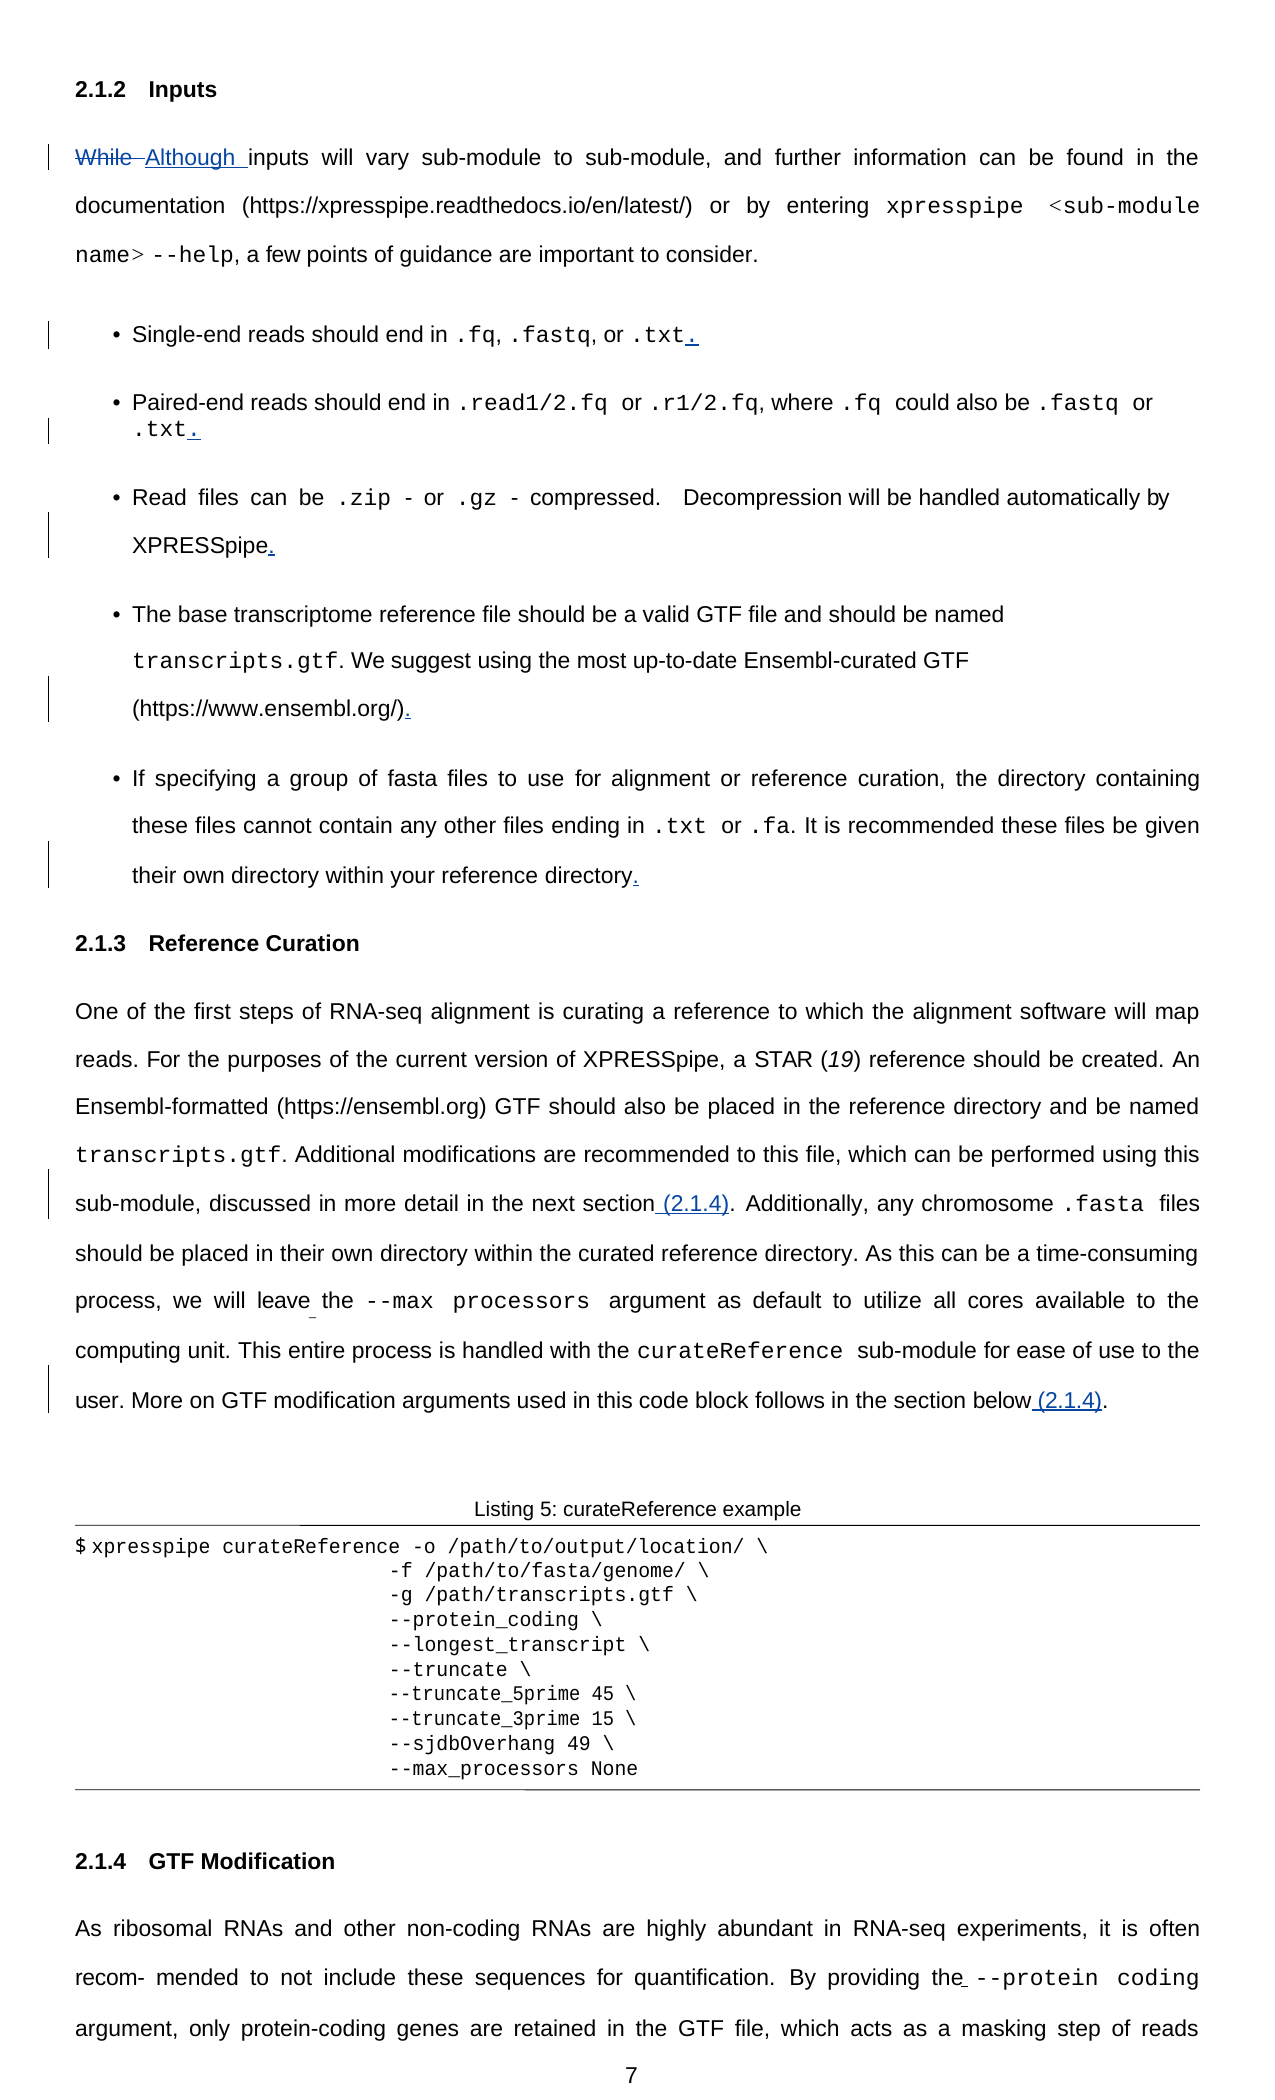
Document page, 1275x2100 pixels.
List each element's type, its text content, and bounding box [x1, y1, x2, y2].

list The base transcriptome reference file should be a valid GTF file and should be named transcripts.gtf. We suggest using the most up-to-date Ensembl-curated GTF (https://www.ensembl.org/) [112, 601, 1200, 722]
subtitle Inputs [75, 76, 1221, 103]
text --protein_coding \ [389, 1609, 1221, 1632]
text --sjdbOverhang 49 \ [389, 1733, 1221, 1757]
text -f /path/to/fasta/genome/ \ [389, 1559, 1221, 1582]
text --truncate \ [389, 1658, 1221, 1682]
list Paired-end reads should end in .read1/2.fq or .r1/2.fq, where .fq could also be .fastq or .txt [112, 389, 1221, 443]
text --truncate_3prime 15 \ [389, 1708, 1221, 1732]
text --truncate_5prime 45 \ [389, 1683, 1221, 1707]
subtitle GTF Modification [75, 1848, 1221, 1874]
text inputs will vary sub-module to sub-module, and further information can be found in the documentation (https://xpresspipe.readthedocs.io/en/latest/) or by entering xpresspipe <sub-module name> --help, a few points of guidance are important to consider. [75, 144, 1200, 269]
text Listing 5: curateReference example [112, 1497, 1163, 1521]
subtitle Reference Curation [75, 930, 1221, 957]
text --longest_transcript \ [389, 1633, 1221, 1657]
text $ xpresspipe curateReference -o /path/to/output/location/ \ [75, 1521, 1221, 1559]
text --max_processors None [389, 1758, 1221, 1782]
text -g /path/transcripts.gtf \ [389, 1584, 1221, 1607]
list Read files can be .zip - or .gz - compressed. Decompression will be handled automatically by XPRESSpipe [112, 484, 1200, 558]
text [75, 1915, 1200, 2041]
list Single-end reads should end in .fq, .fastq, or .txt [112, 321, 1221, 349]
list If specifying a group of fasta files to use for alignment or reference curation, the directory containing these files cannot contain any other files ending in .txt or .fa. It is recommended these files be given their own directory within your reference directory [112, 765, 1200, 888]
text One of the first steps of RNA-seq alignment is curating a reference to which the alignment software will map reads. For the purposes of the current version of XPRESSpipe, a STAR (19) reference should be created. An Ensembl-formatted (https://ensembl.org) GTF should also be placed in the reference directory and be named transcripts.gtf. Additional modifications are recommended to this file, which can be performed using this sub-module, discussed in more detail in the next section. Additionally, any chromosome .fasta files should be placed in their own directory within the curated reference directory. As this can be a time-consuming process, we will leave the --max processors argument as default to utilize all cores available to the computing unit. This entire process is handled with the curateReference sub-module for ease of use to the user. More on GTF modification arguments used in this code block follows in the section below. [75, 998, 1200, 1413]
